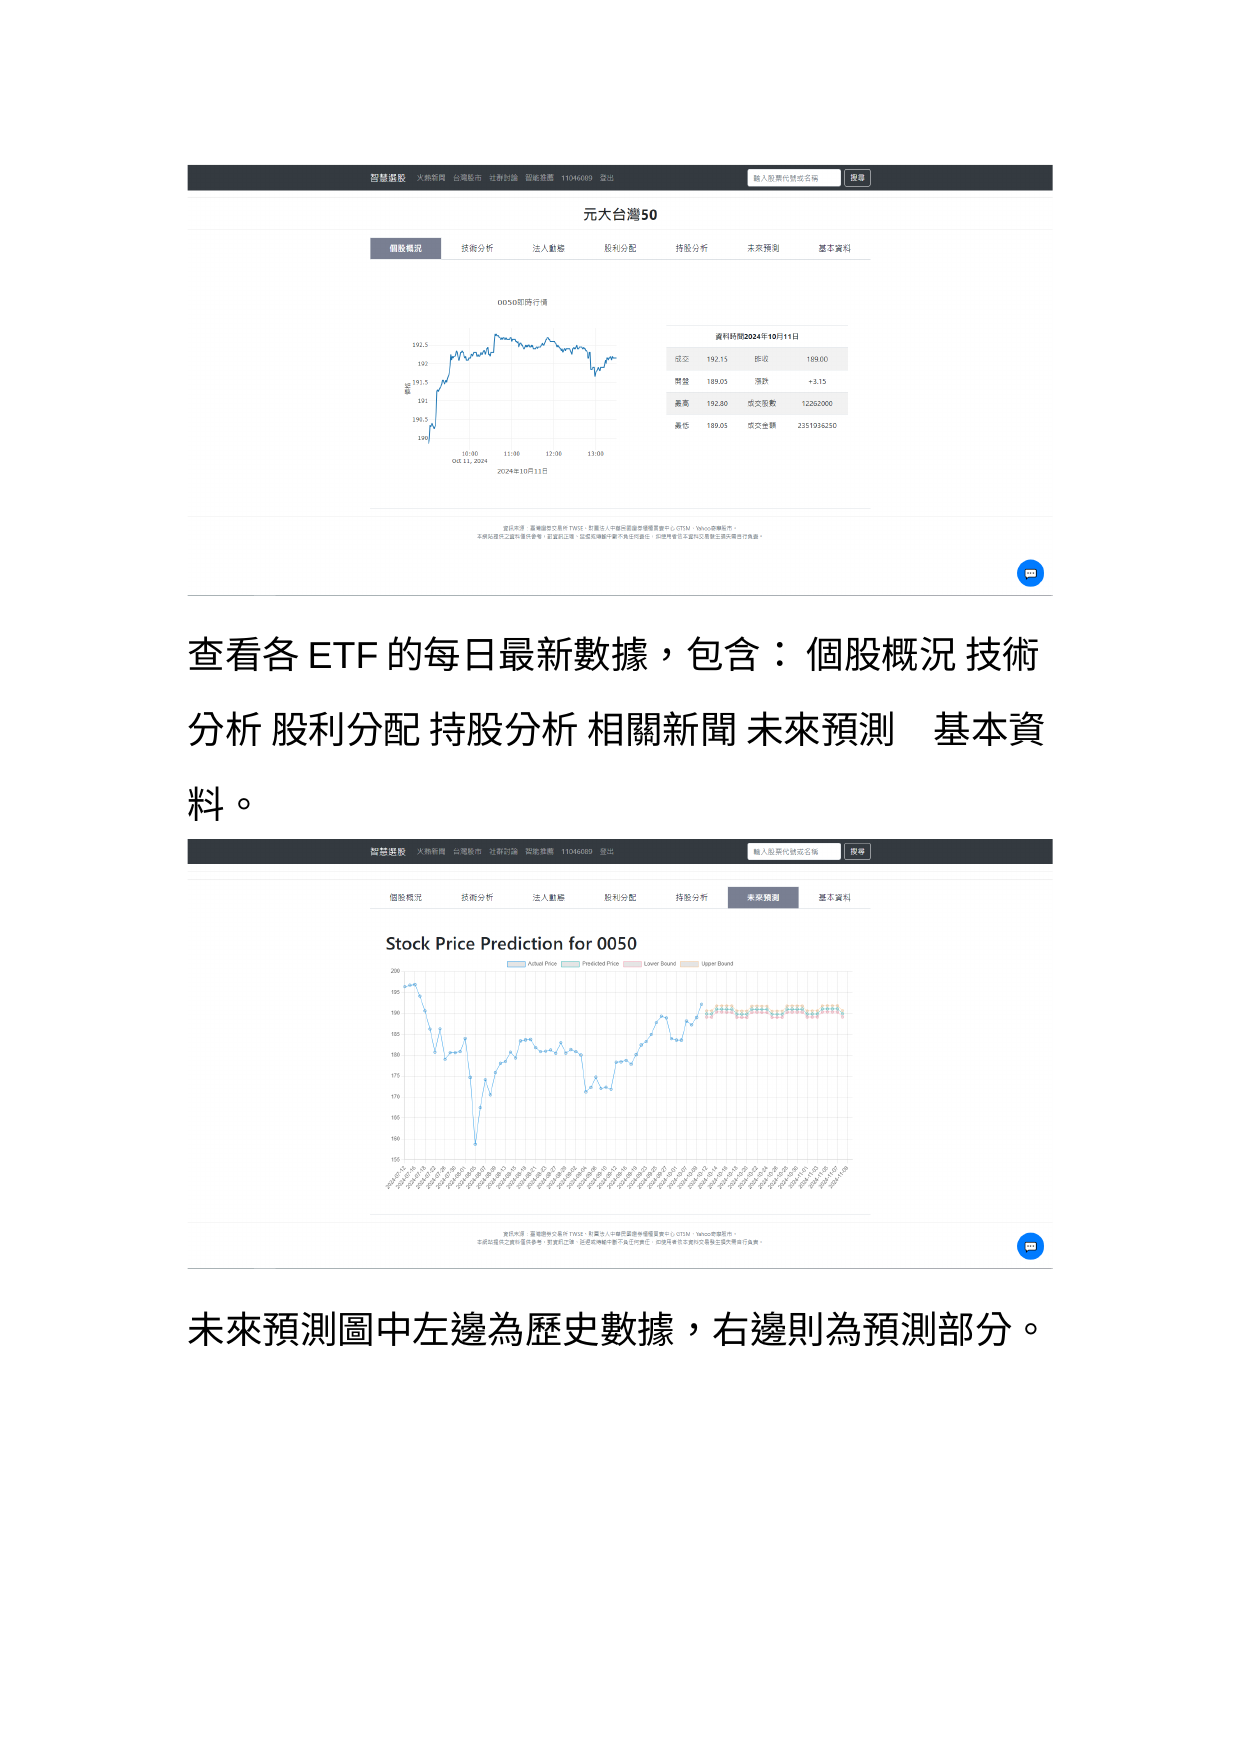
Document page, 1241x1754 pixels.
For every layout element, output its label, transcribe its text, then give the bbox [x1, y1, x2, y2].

text 未來預測圖中左邊為歷史數據，右邊則為預測部分。 [187, 1289, 1053, 1364]
picture [187, 164, 1053, 596]
picture [187, 839, 1053, 1269]
text 查看各ETF的每日最新數據，包含： 個股概況 技術分析 股利分配 持股分析 相關新聞 未來預測 基本資料。 [187, 614, 1053, 839]
